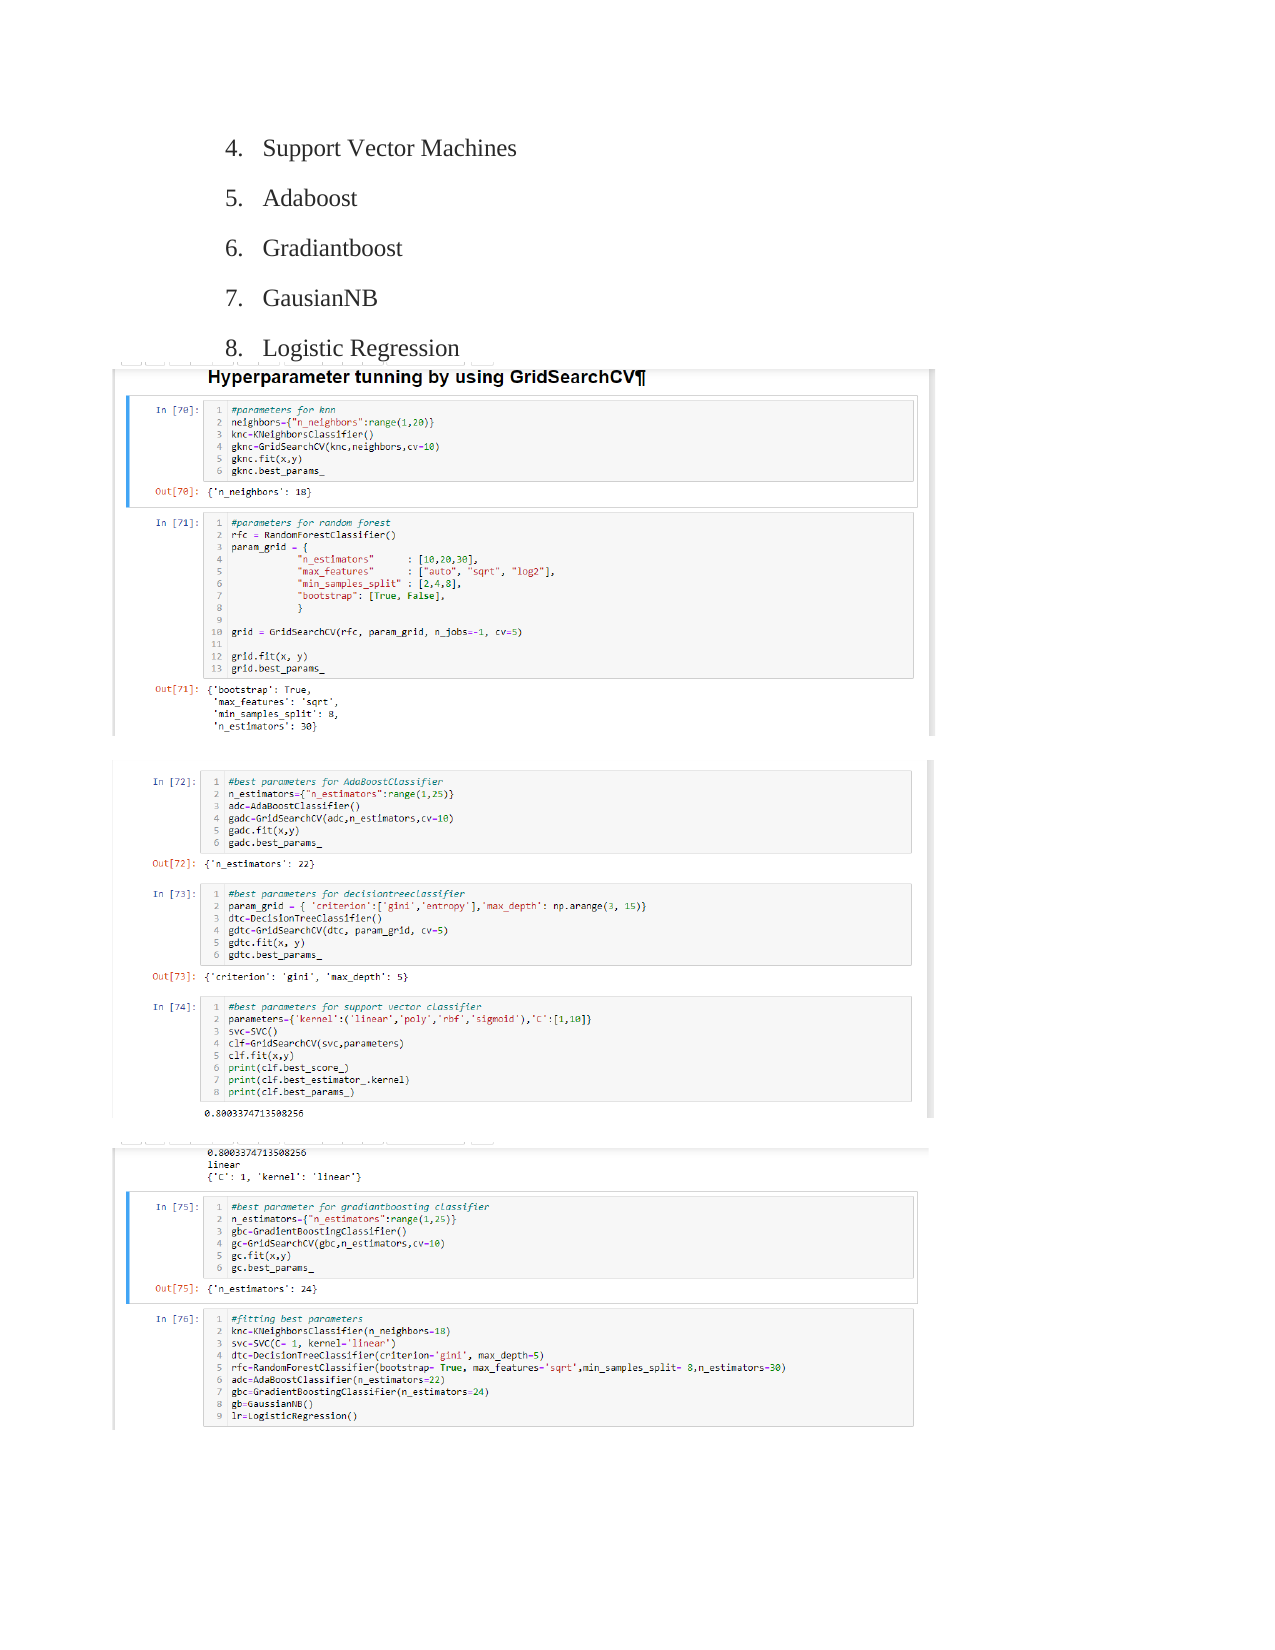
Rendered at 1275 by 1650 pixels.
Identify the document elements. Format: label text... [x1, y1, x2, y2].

picture [112, 362, 936, 736]
list Logistic Regression [225, 312, 1163, 362]
list Adaboost [225, 162, 1163, 212]
picture [112, 1142, 929, 1430]
list Gradiantboost [225, 212, 1163, 262]
picture [112, 760, 934, 1118]
list GausianNB [225, 262, 1163, 312]
list Support Vector Machines [225, 112, 1163, 162]
